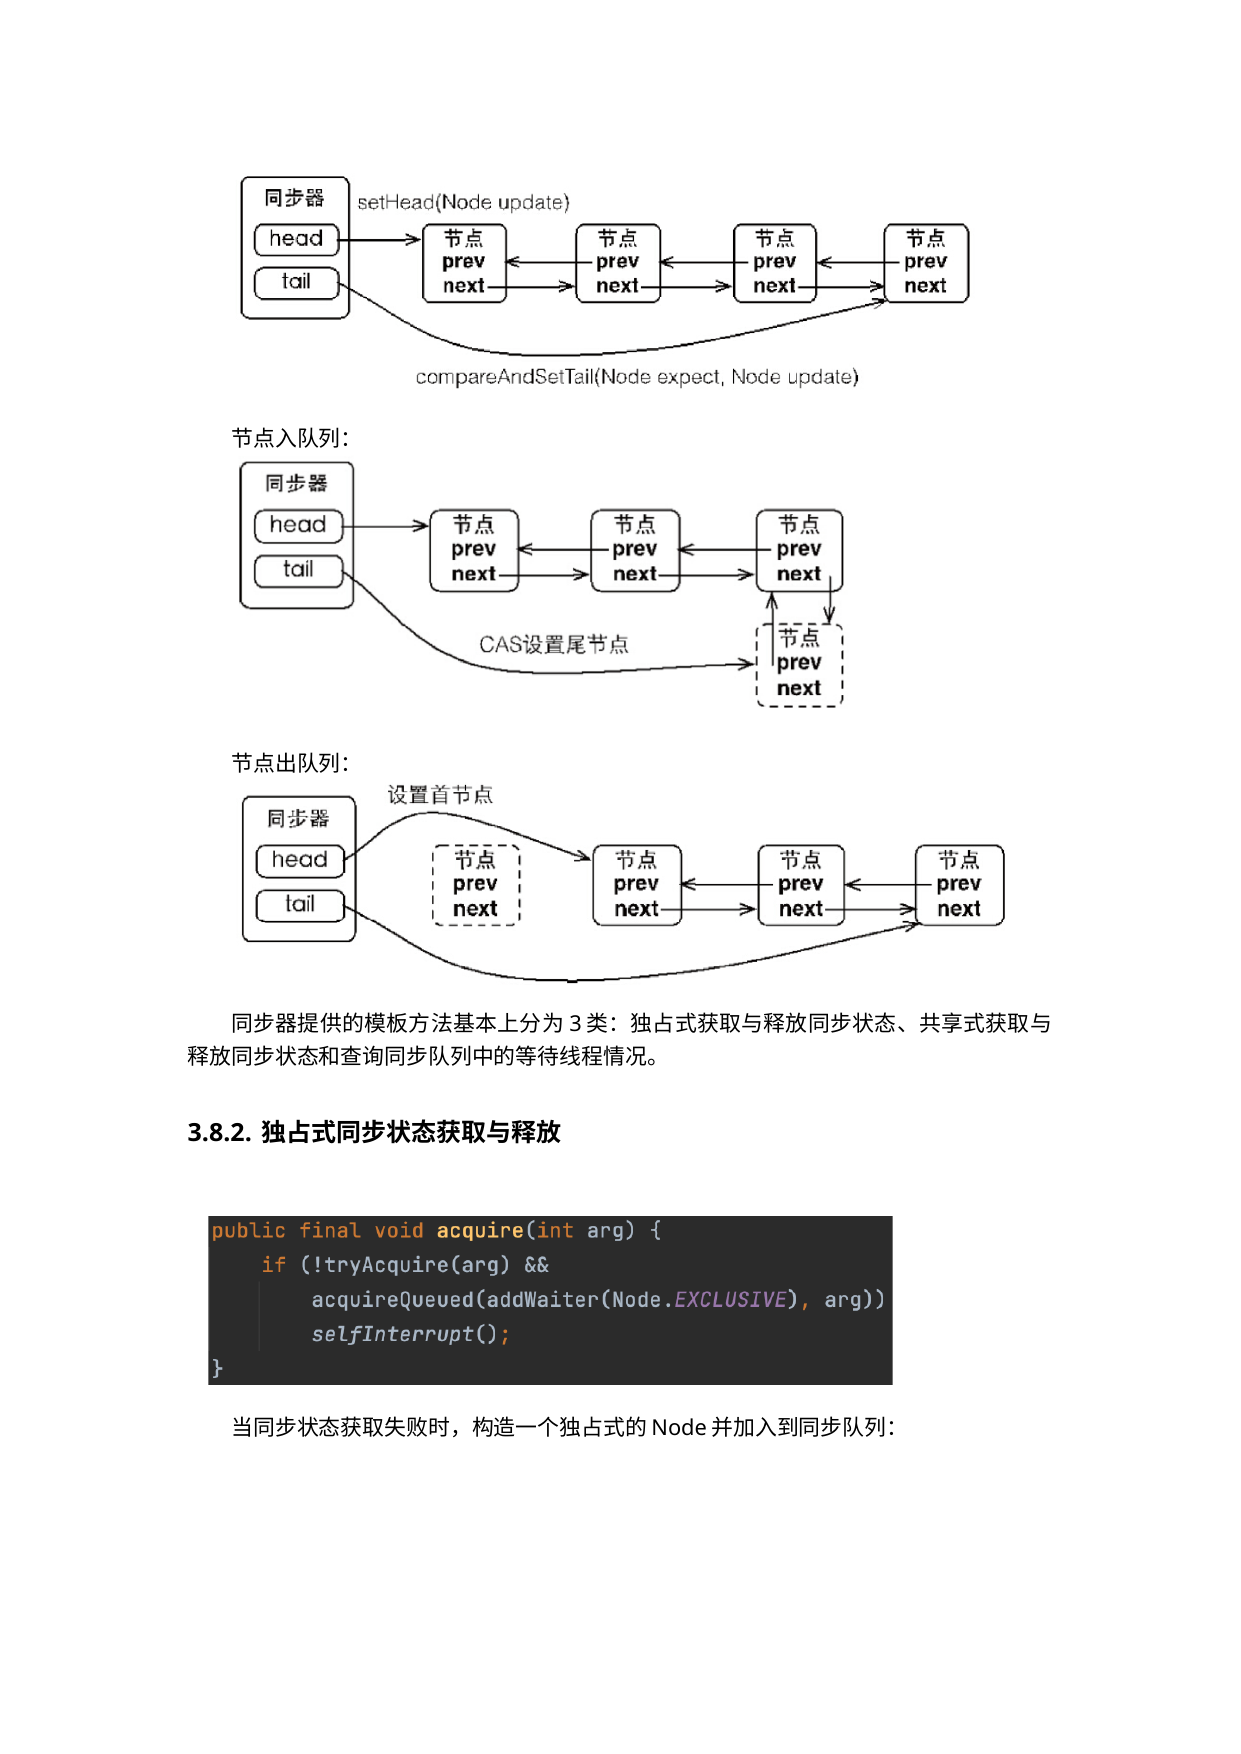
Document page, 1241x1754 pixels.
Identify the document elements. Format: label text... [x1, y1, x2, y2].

list 同步器提供的模板方法基本上分为3类：独占式获取与释放同步状态、共享式获取与释放同步状态和查询同步队列中的等待线程情况。 [187, 1007, 1053, 1072]
picture [208, 1216, 893, 1385]
picture [231, 162, 979, 404]
list 节点入队列： [187, 422, 1053, 454]
picture [231, 454, 852, 717]
list 当同步状态获取失败时，构造一个独占式的Node并加入到同步队列： [187, 1411, 1053, 1443]
picture [231, 779, 1017, 994]
list 节点出队列： [187, 747, 1053, 779]
subtitle 独占式同步状态获取与释放 [187, 1099, 1053, 1164]
